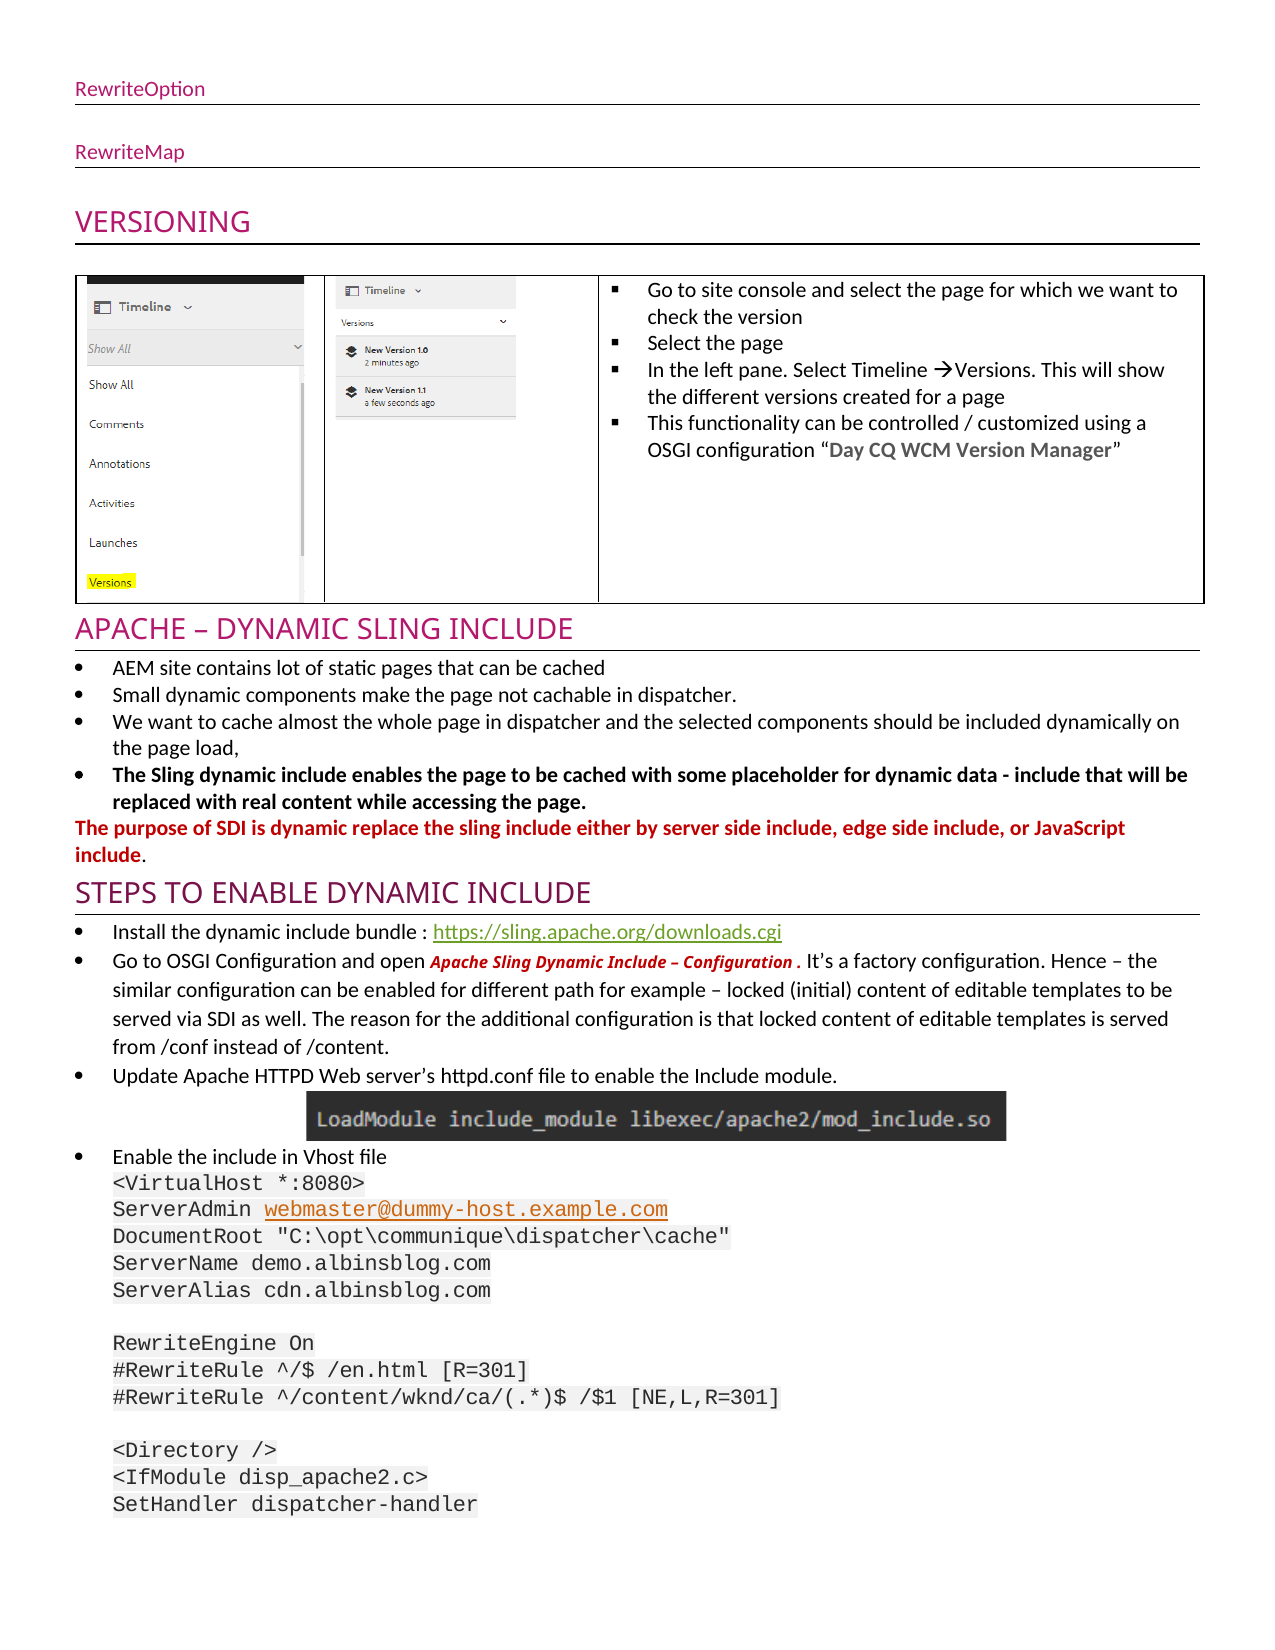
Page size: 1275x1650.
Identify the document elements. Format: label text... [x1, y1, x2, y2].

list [112, 1172, 1200, 1518]
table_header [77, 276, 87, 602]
subtitle VERSIONING [75, 201, 1200, 243]
list Enable the include in Vhost file [75, 1143, 1200, 1170]
text The purpose of SDI is dynamic replace the sling include either by server side include, edge side include, or JavaScript include. [75, 814, 1200, 868]
subtitle RewriteOption [75, 75, 1200, 104]
list AEM site contains lot of static pages that can be cached [75, 654, 1200, 681]
picture [87, 276, 305, 603]
picture [335, 276, 516, 420]
list Install the dynamic include bundle : https://sling.apache.org/downloads.cgi [75, 918, 1200, 945]
subtitle RewriteMap [75, 138, 1200, 167]
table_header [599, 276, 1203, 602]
list Go to OSGI Configuration and open Apache Sling Dynamic Include – Configuration . It’s a factory configuration. Hence – the similar configuration can be enabled for different path for example – locked (initial) content of editable templates to be served via SDI as well. The reason for the additional configuration is that locked content of editable templates is served from /conf instead of /content. [75, 947, 1200, 1060]
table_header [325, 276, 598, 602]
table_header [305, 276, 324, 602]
subtitle APACHE – DYNAMIC SLING INCLUDE [75, 608, 1200, 650]
subtitle STEPS TO ENABLE DYNAMIC INCLUDE [75, 872, 1200, 914]
list Small dynamic components make the page not cachable in dispatcher. [75, 681, 1200, 708]
picture [306, 1091, 1007, 1141]
list Update Apache HTTPD Web server’s httpd.conf file to enable the Include module. [75, 1062, 1200, 1089]
list The Sling dynamic include enables the page to be cached with some placeholder for dynamic data - include that will be replaced with real content while accessing the page. [75, 761, 1200, 814]
list We want to cache almost the whole page in dispatcher and the selected components should be included dynamically on the page load, [75, 708, 1200, 761]
